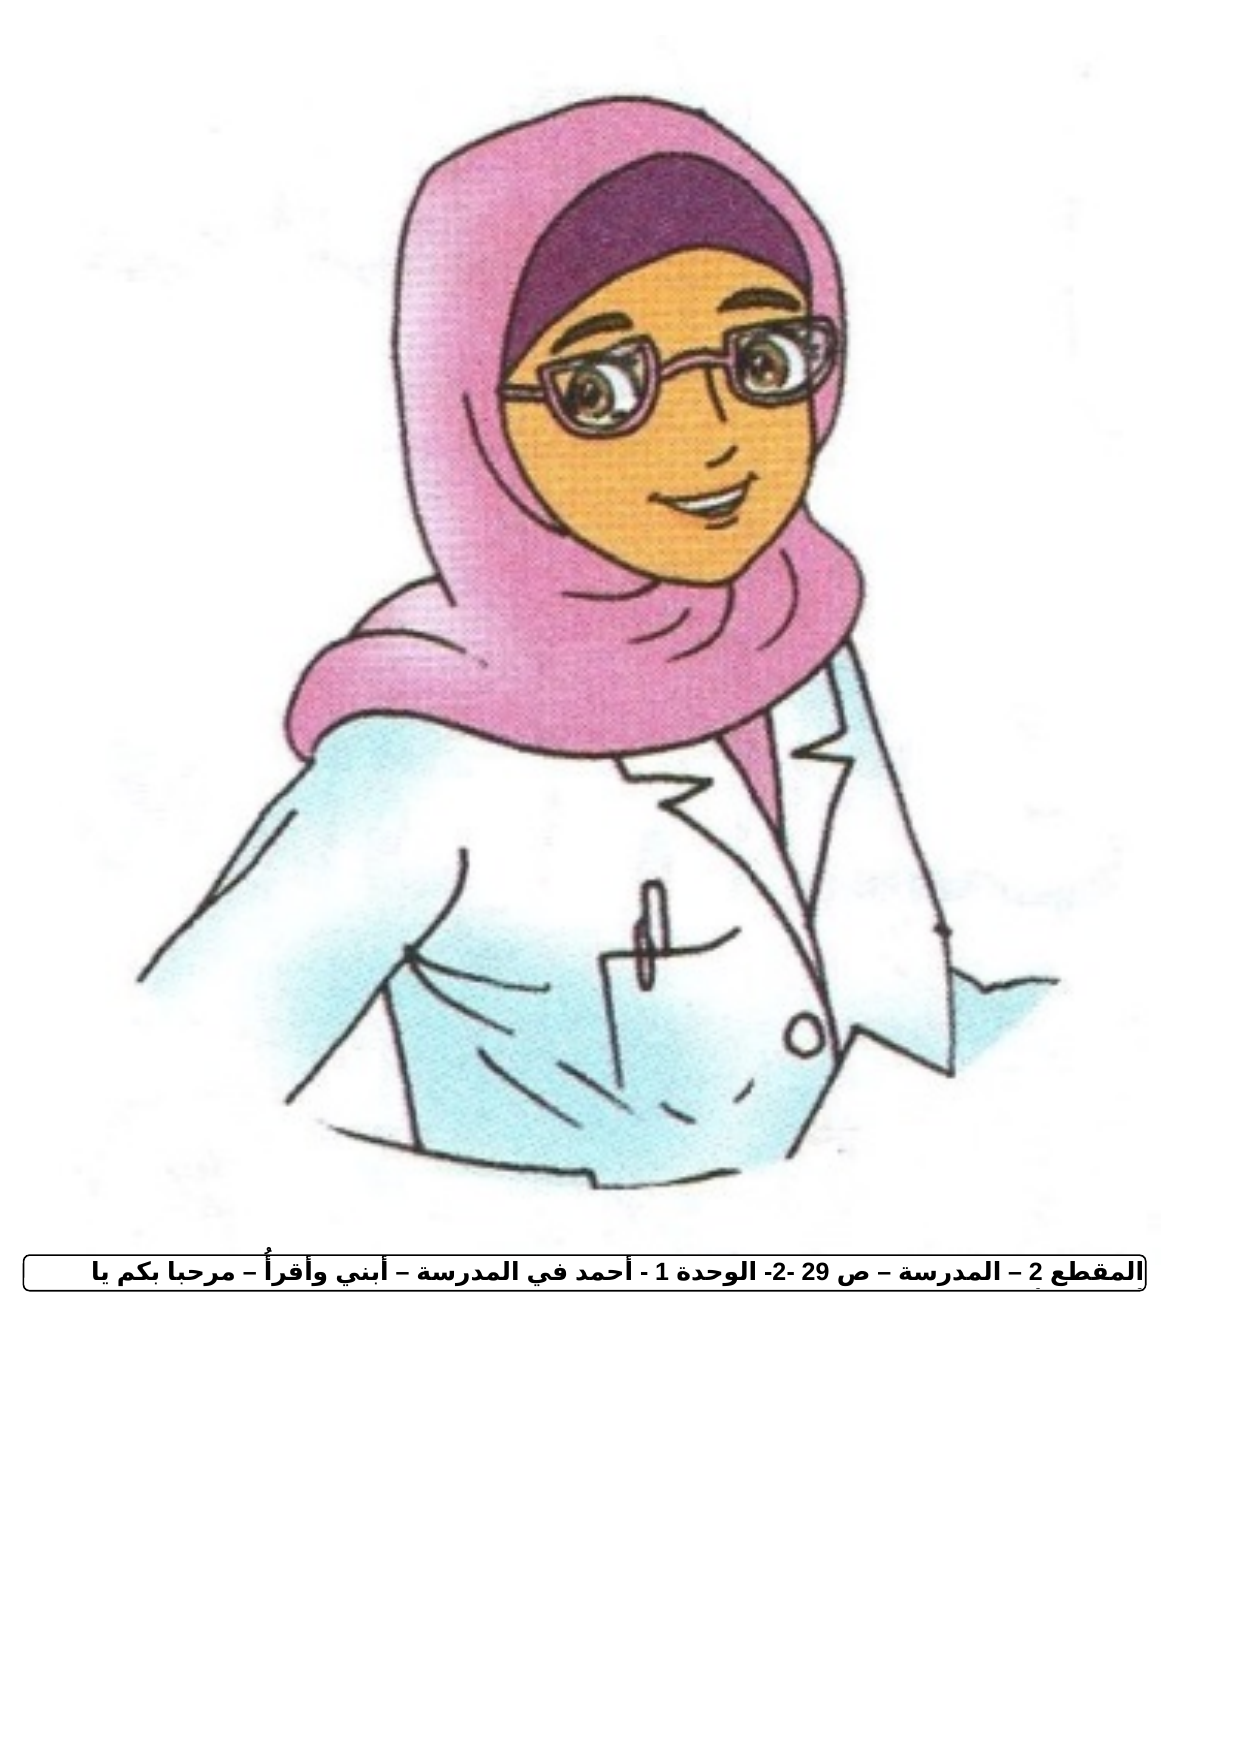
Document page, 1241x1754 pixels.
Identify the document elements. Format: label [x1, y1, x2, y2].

picture [58, 35, 1161, 1265]
